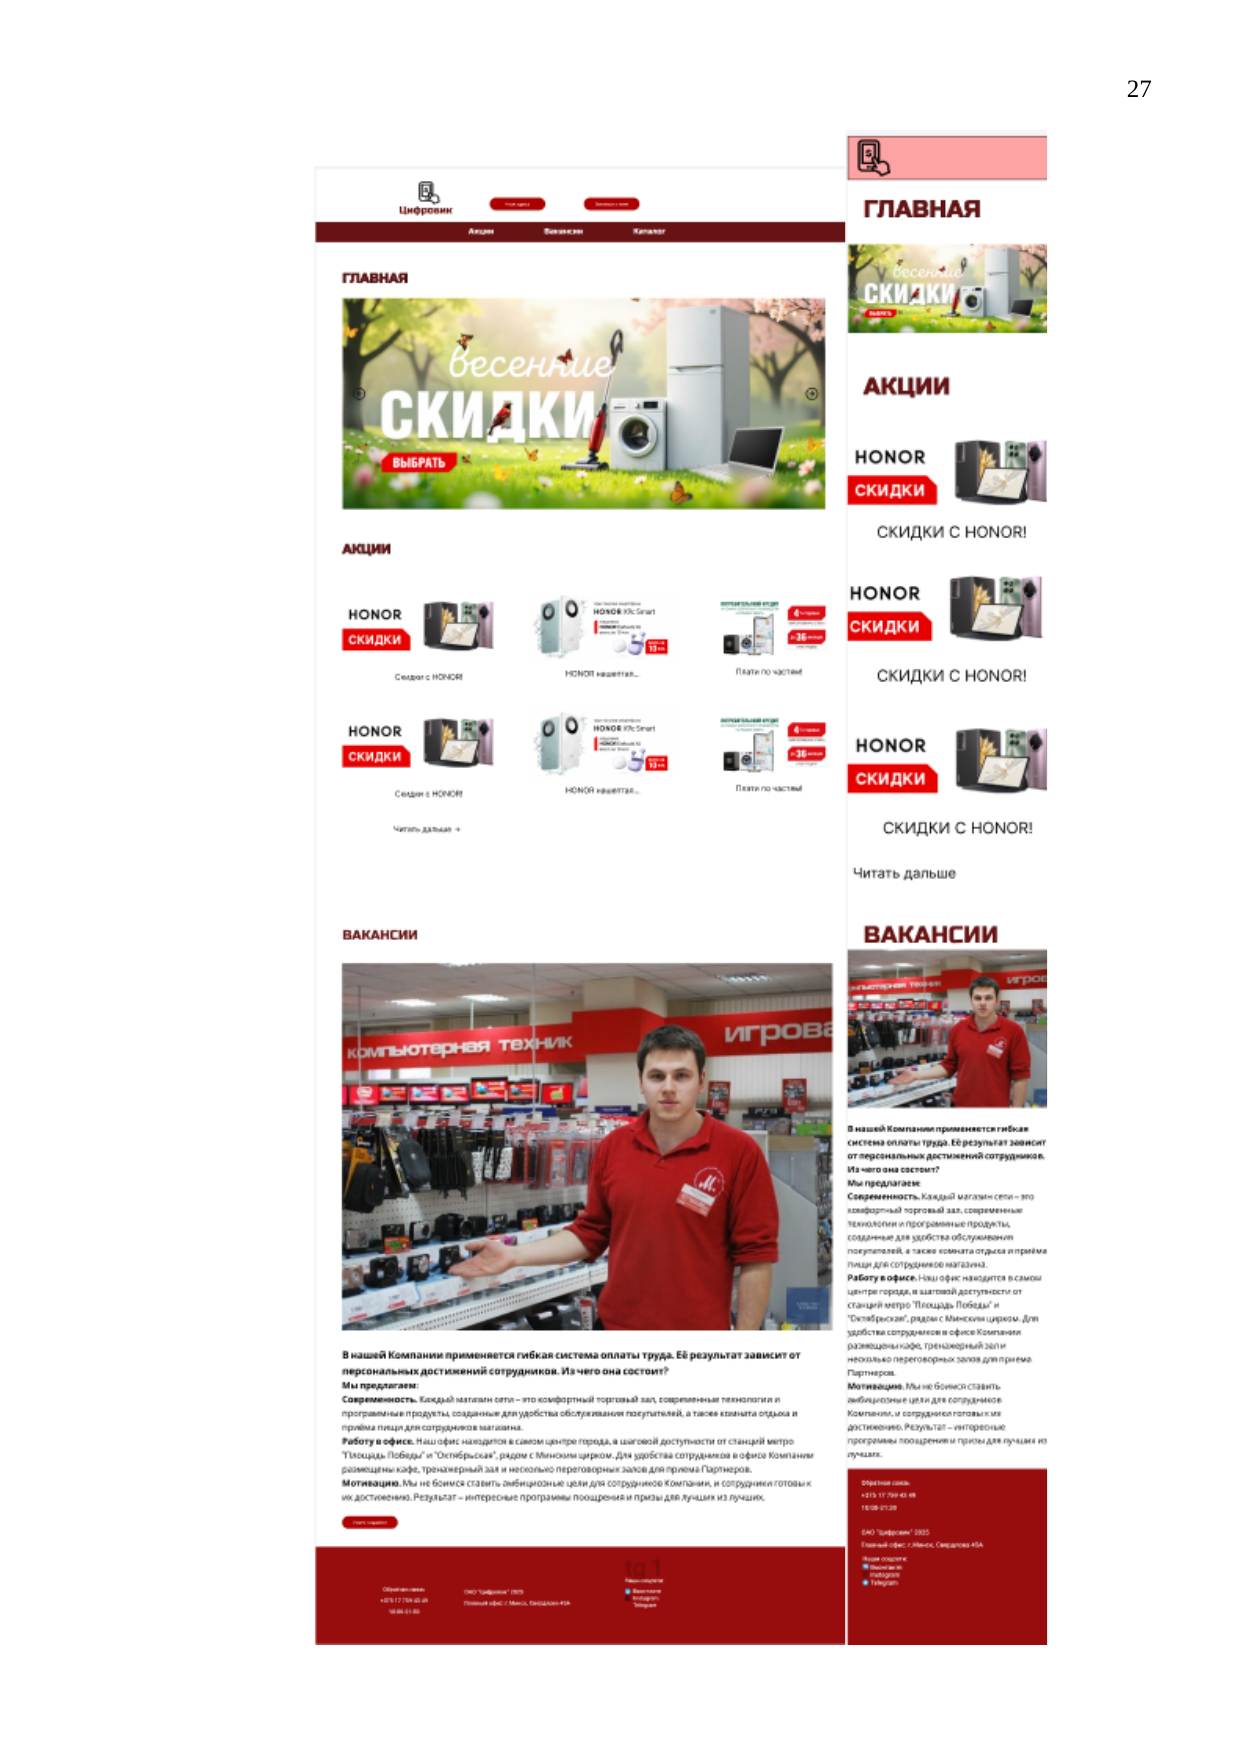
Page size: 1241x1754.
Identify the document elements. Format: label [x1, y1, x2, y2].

picture [314, 130, 1048, 1645]
